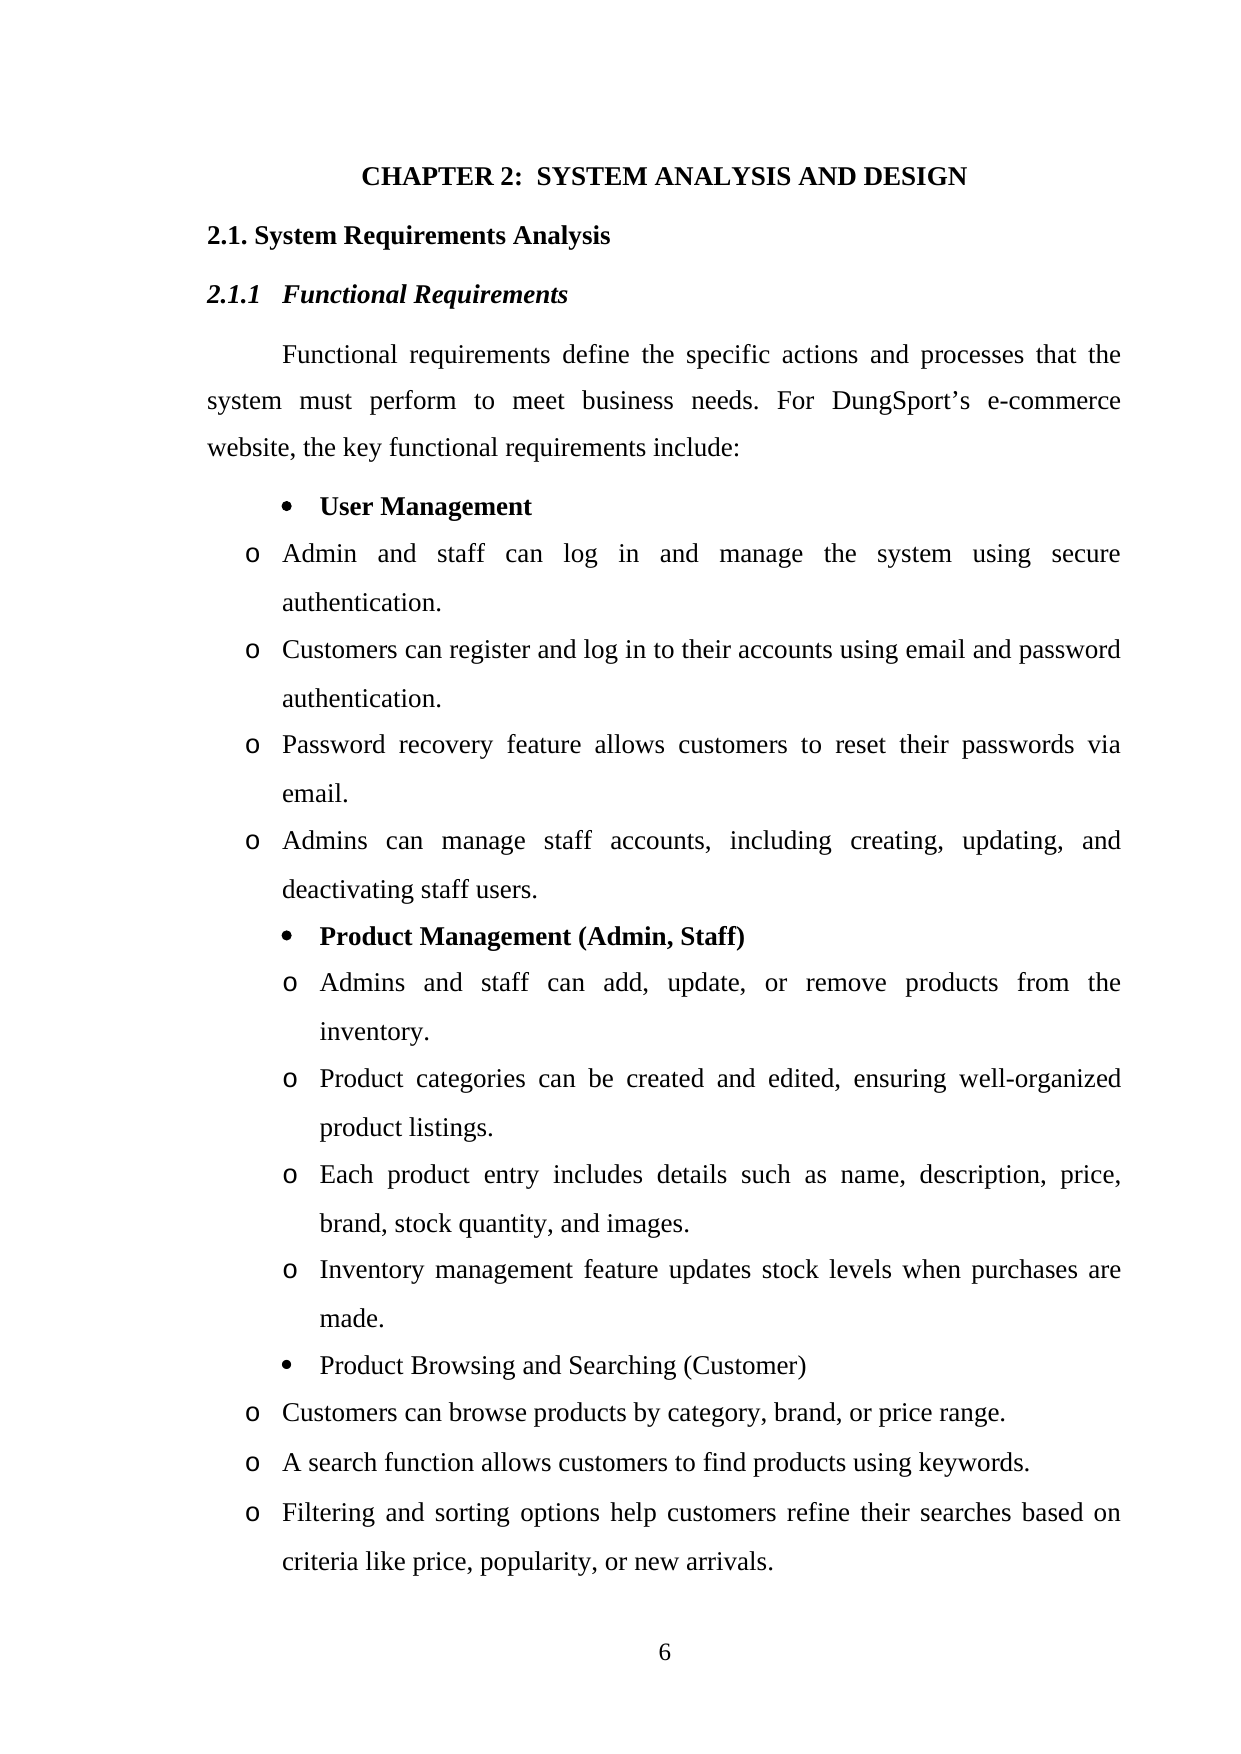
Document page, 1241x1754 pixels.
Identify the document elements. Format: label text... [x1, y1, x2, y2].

list Inventory management feature updates stock levels when purchases are made. [282, 1253, 1122, 1333]
list User Management [282, 490, 1122, 521]
text Functional requirements define the specific actions and processes that the system must perform to meet business needs. For DungSport’s e-commerce website, the key functional requirements include: [207, 338, 1122, 462]
list Customers can browse products by category, brand, or price range. [244, 1396, 1122, 1429]
title Functional Requirements [207, 278, 1122, 310]
list Product categories can be created and edited, ensuring well-organized product listings. [282, 1062, 1122, 1142]
list Product Management (Admin, Staff) [282, 919, 1122, 951]
list Filtering and sorting options help customers refine their searches based on criteria like price, popularity, or new arrivals. [244, 1496, 1122, 1576]
title 2.1. System Requirements Analysis [207, 219, 1122, 251]
list Product Browsing and Searching (Customer) [282, 1349, 1122, 1380]
list Customers can register and log in to their accounts using email and password authentication. [244, 633, 1122, 713]
list Admins can manage staff accounts, including creating, updating, and deactivating staff users. [244, 824, 1122, 904]
list Admin and staff can log in and manage the system using secure authentication. [244, 537, 1122, 617]
list Each product entry includes details such as name, description, price, brand, stock quantity, and images. [282, 1158, 1122, 1238]
title CHAPTER 2: SYSTEM ANALYSIS AND DESIGN [207, 160, 1122, 191]
list Admins and staff can add, update, or remove products from the inventory. [282, 966, 1122, 1047]
list Password recovery feature allows customers to reset their passwords via email. [244, 728, 1122, 808]
list A search function allows customers to find products using keywords. [244, 1446, 1122, 1479]
